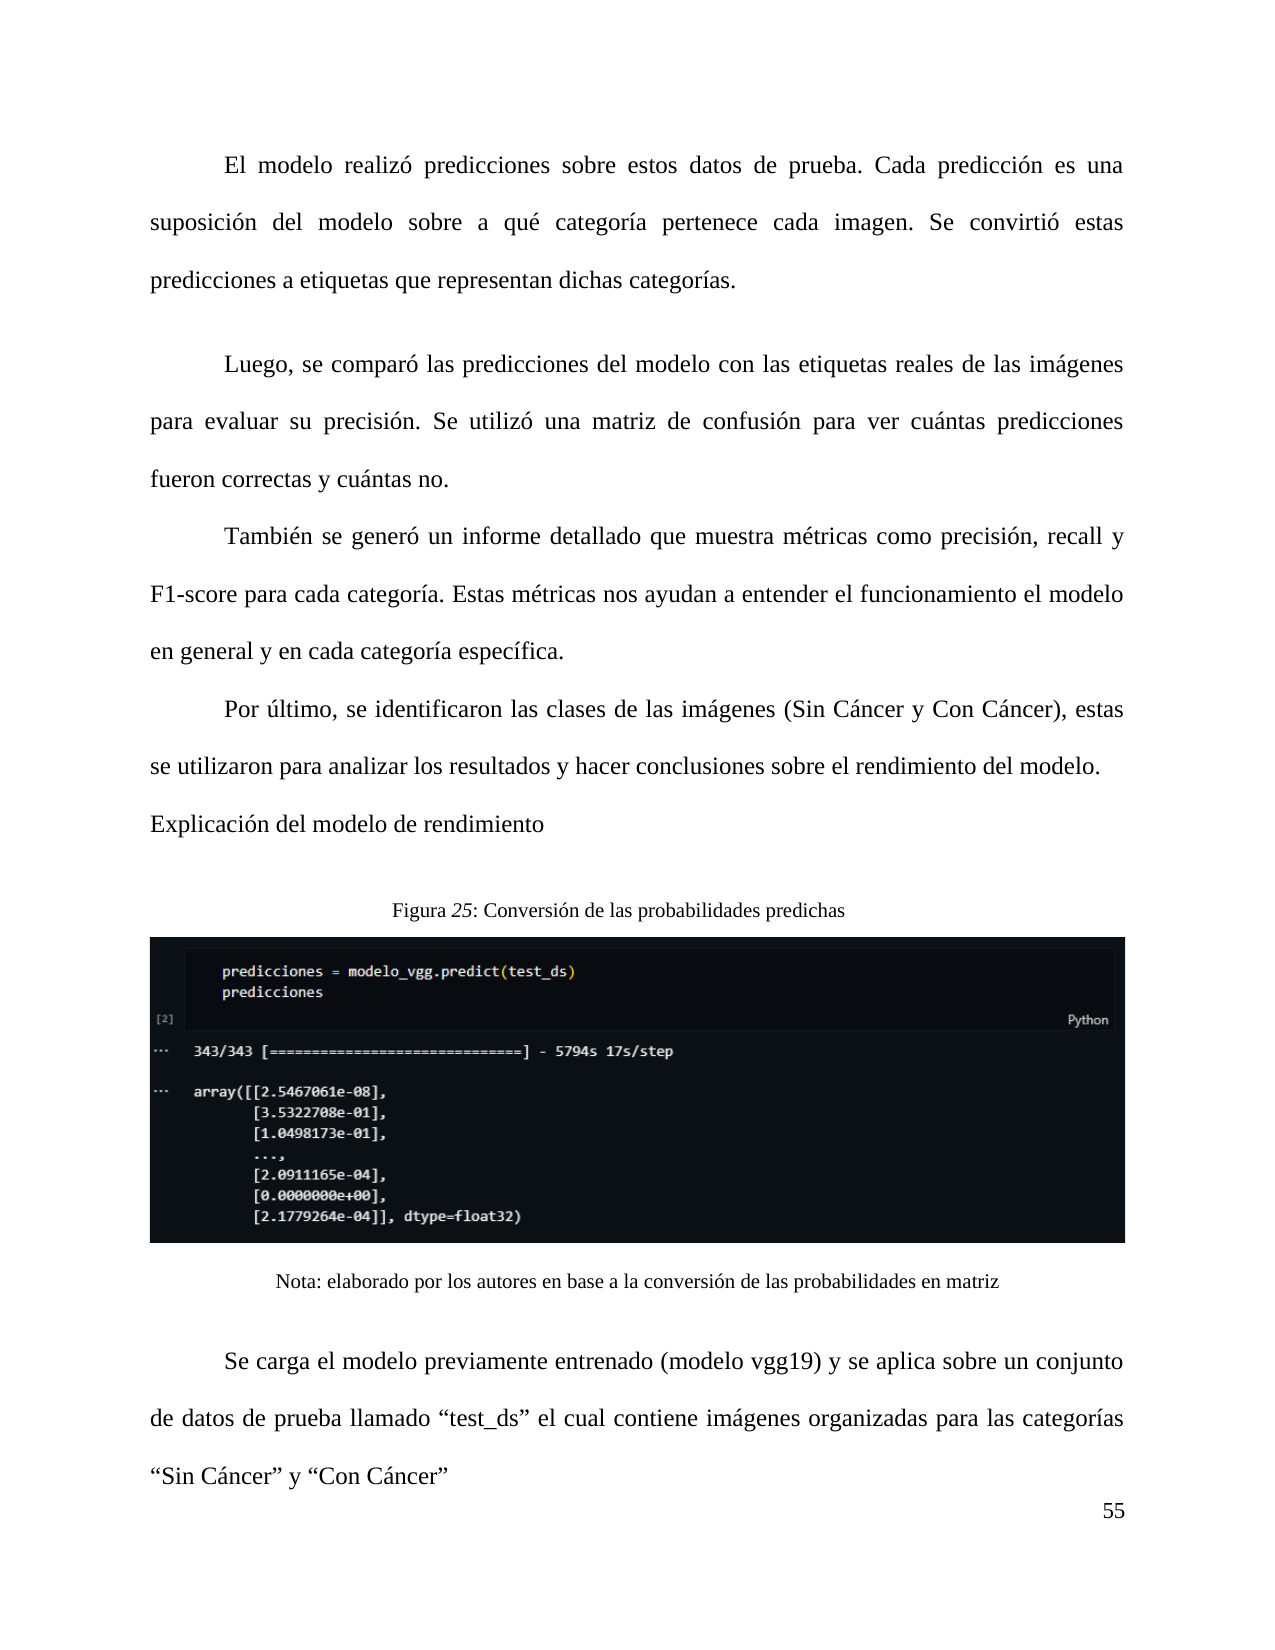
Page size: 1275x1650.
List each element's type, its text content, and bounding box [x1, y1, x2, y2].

text Se carga el modelo previamente entrenado (modelo vgg19) y se aplica sobre un conjunto de datos de prueba llamado “test_ds” el cual contiene imágenes organizadas para las categorías “Sin Cáncer” y “Con Cáncer” [150, 1346, 1125, 1490]
text Por último, se identificaron las clases de las imágenes (Sin Cáncer y Con Cáncer), estas se utilizaron para analizar los resultados y hacer conclusiones sobre el rendimiento del modelo. [150, 694, 1125, 780]
text Luego, se comparó las predicciones del modelo con las etiquetas reales de las imágenes para evaluar su precisión. Se utilizó una matriz de confusión para ver cuántas predicciones fueron correctas y cuántas no. [150, 349, 1125, 493]
picture [149, 937, 1125, 1243]
text Explicación del modelo de rendimiento [150, 809, 1125, 838]
text También se generó un informe detallado que muestra métricas como precisión, recall y F1-score para cada categoría. Estas métricas nos ayudan a entender el funcionamiento el modelo en general y en cada categoría específica. [150, 521, 1125, 665]
text El modelo realizó predicciones sobre estos datos de prueba. Cada predicción es una suposición del modelo sobre a qué categoría pertenece cada imagen. Se convirtió estas predicciones a etiquetas que representan dichas categorías. [150, 150, 1125, 294]
text Nota: elaborado por los autores en base a la conversión de las probabilidades en matriz [150, 1269, 1125, 1293]
